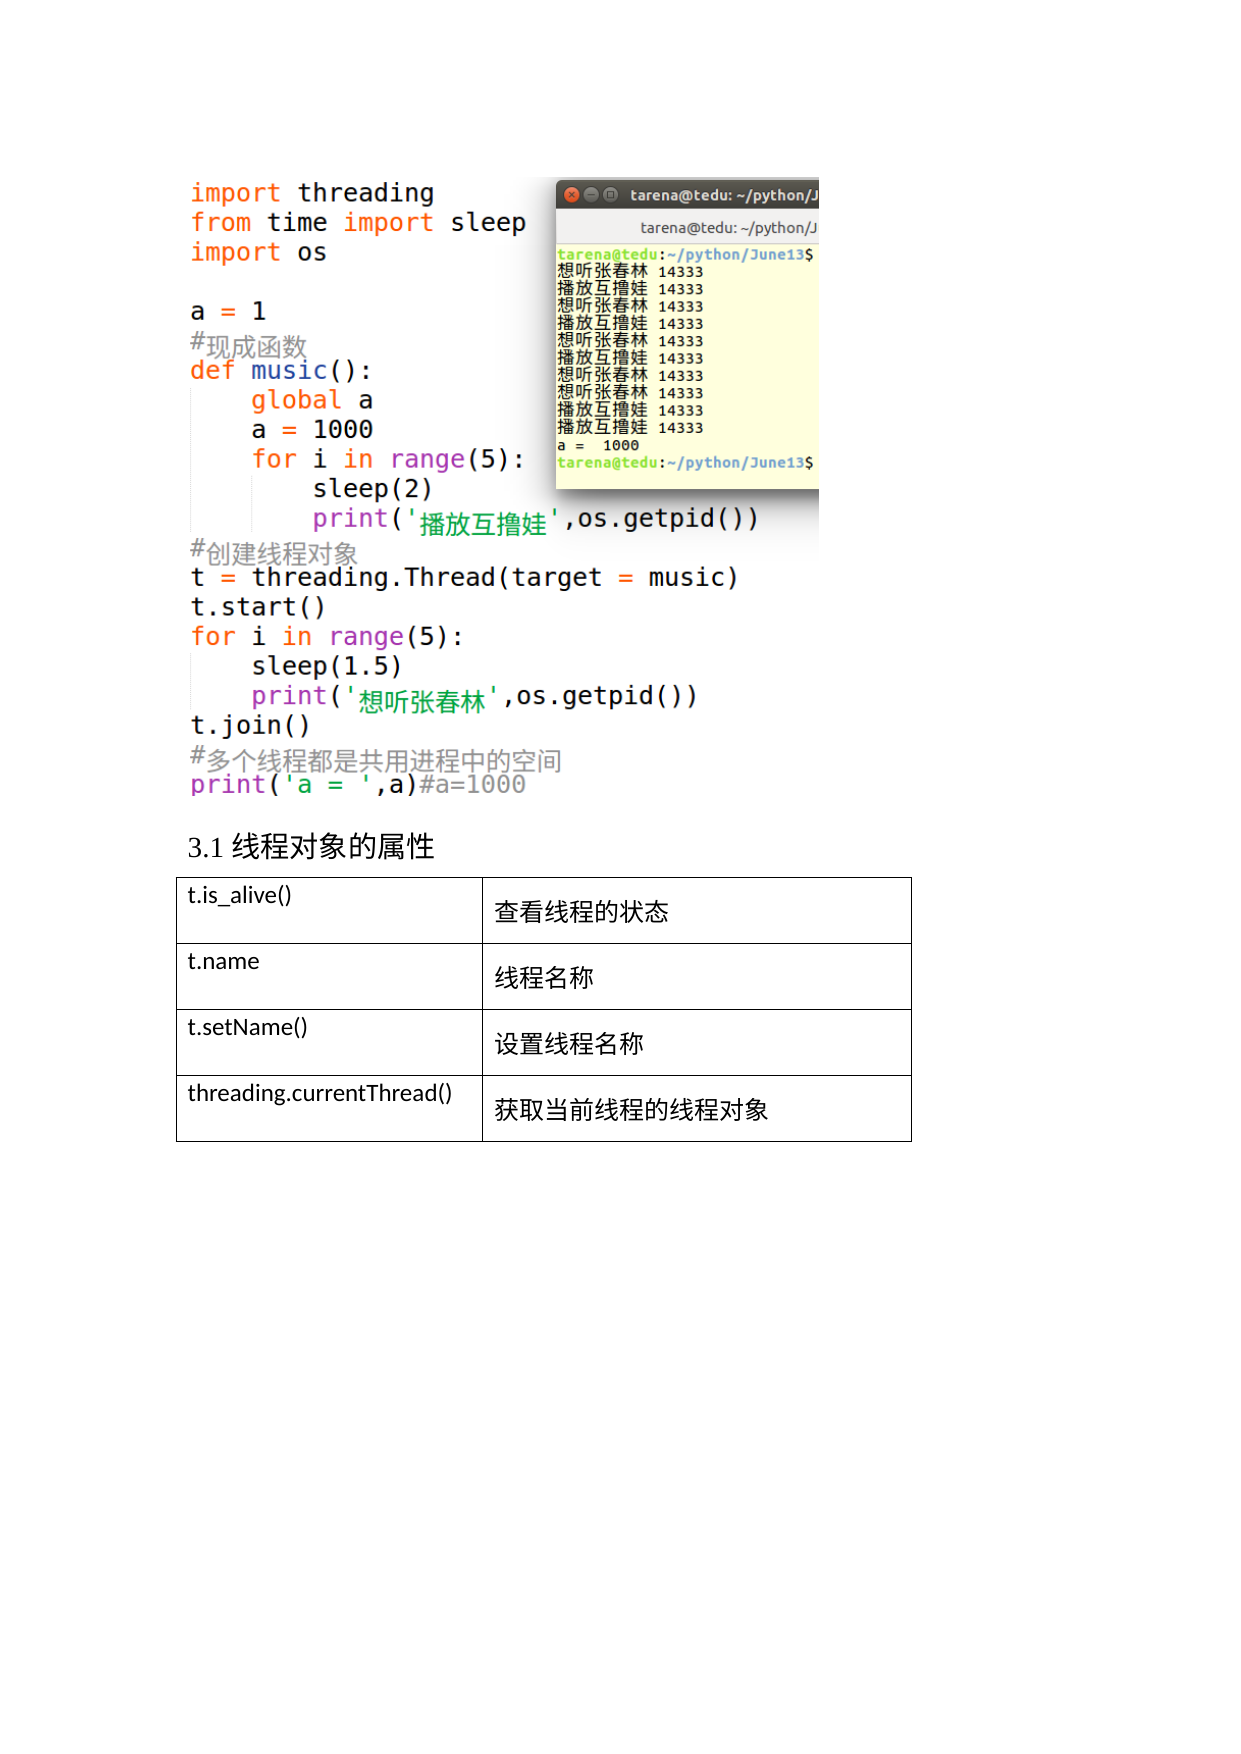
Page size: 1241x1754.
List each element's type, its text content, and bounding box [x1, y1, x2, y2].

text 3.1 线程对象的属性 [187, 812, 1053, 877]
picture [187, 177, 819, 796]
table_cell 获取当前线程的线程对象 [483, 1076, 911, 1141]
table_header 查看线程的状态 [483, 878, 911, 943]
table_cell t.setName() [177, 1010, 482, 1075]
table_cell 线程名称 [483, 944, 911, 1009]
table_cell 设置线程名称 [483, 1010, 911, 1075]
table_header t.is_alive() [177, 878, 482, 943]
table_cell t.name [177, 944, 482, 1009]
table_cell threading.currentThread() [177, 1076, 482, 1141]
